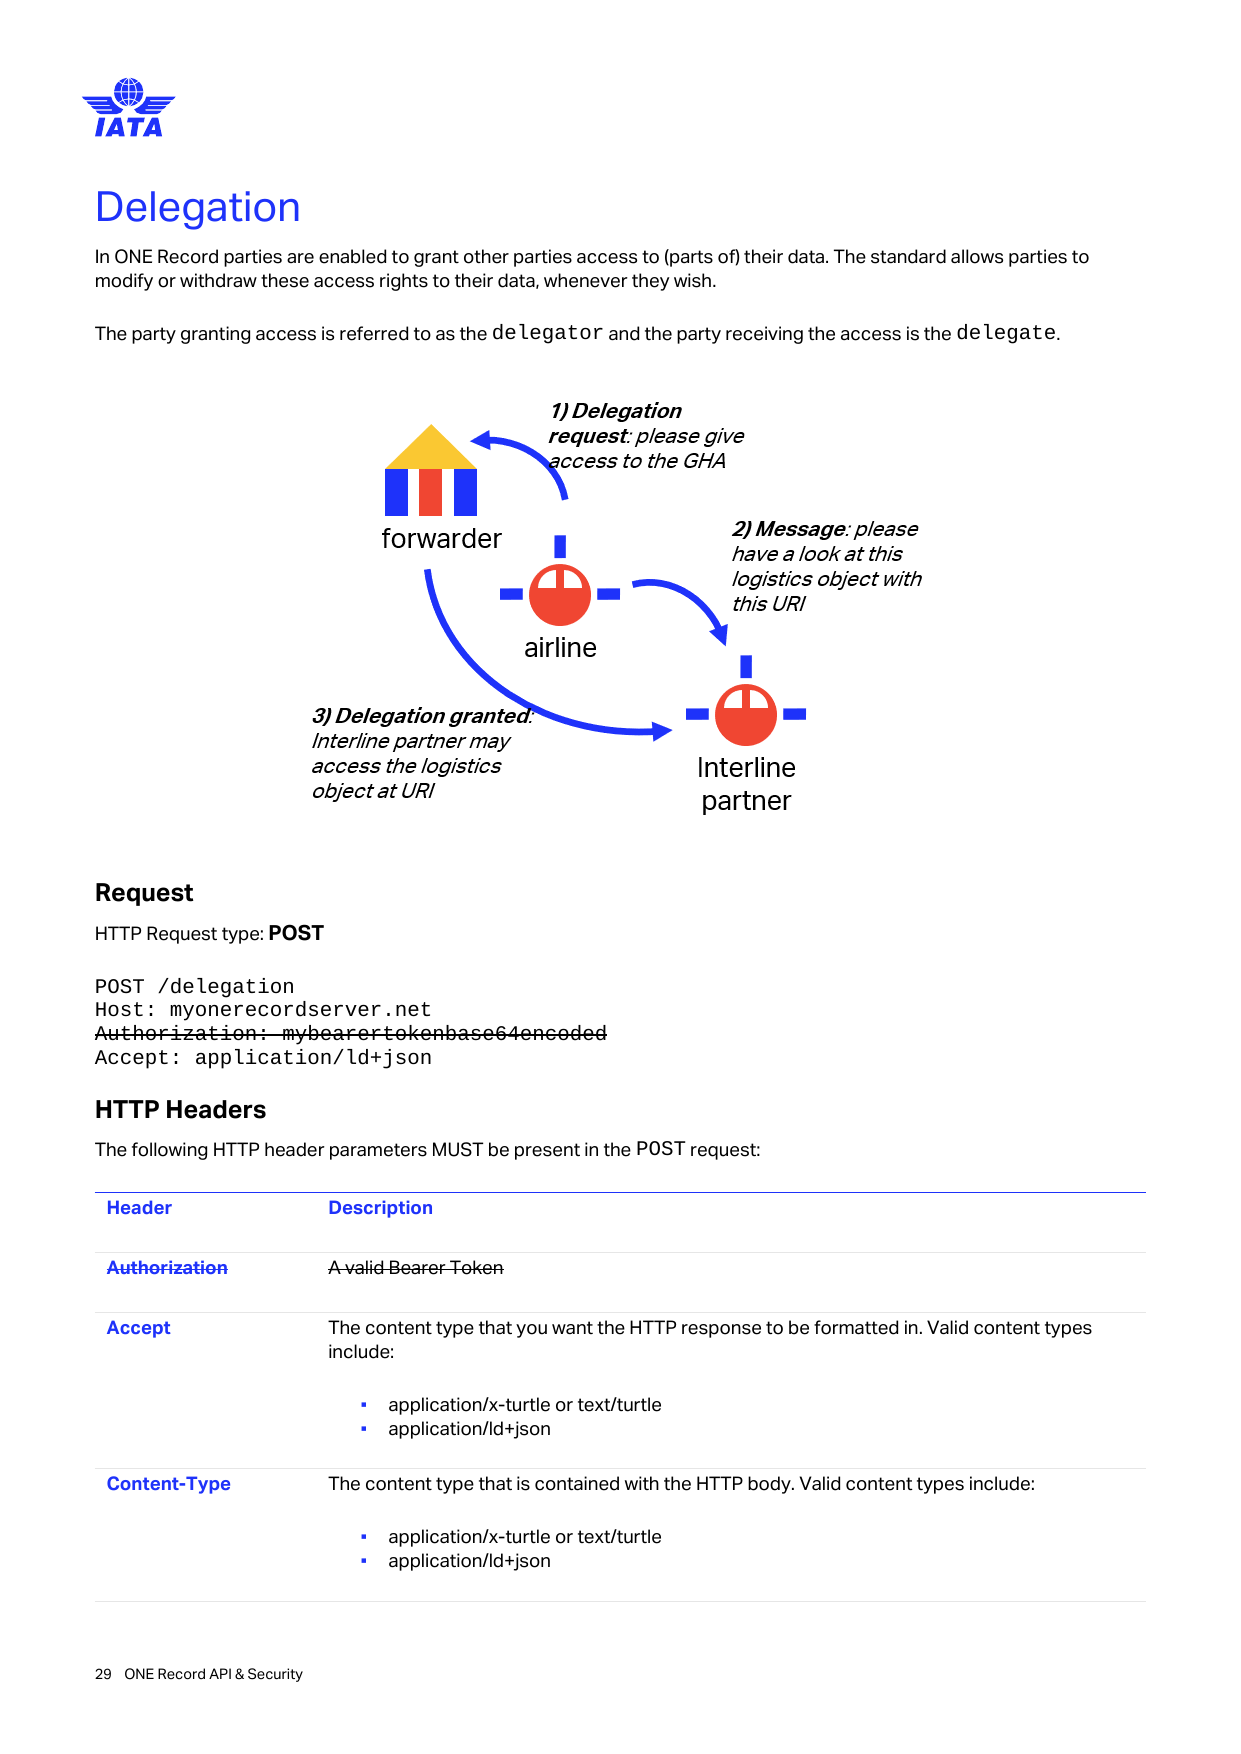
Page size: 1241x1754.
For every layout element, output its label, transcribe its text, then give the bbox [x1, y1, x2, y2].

text Accept: application/ld+json [94, 1047, 1146, 1070]
table_cell Authorization [95, 1253, 316, 1312]
text The party granting access is referred to as the delegator and the party receiving the access is the delegate. [94, 322, 1146, 347]
text POST /delegation [94, 976, 1146, 999]
table_cell The content type that is contained with the HTTP body. Valid content types include: application/x-turtle or text/turtle application/ld+json [316, 1469, 1146, 1601]
picture [291, 375, 950, 847]
text The following HTTP header parameters MUST be present in the POST request: [94, 1138, 1146, 1163]
table_header Header [95, 1193, 316, 1252]
subtitle Delegation [94, 180, 1146, 232]
table_cell A valid Bearer Token [316, 1253, 1146, 1312]
table_cell Content-Type [95, 1469, 316, 1601]
table_header Description [316, 1193, 1146, 1252]
text Host: myonerecordserver.net [94, 999, 1146, 1023]
subtitle Request [94, 876, 1146, 907]
table_cell The content type that you want the HTTP response to be formatted in. Valid content types include: application/x-turtle or text/turtle application/ld+json [316, 1313, 1146, 1468]
text In ONE Record parties are enabled to grant other parties access to (parts of) their data. The standard allows parties to modify or withdraw these access rights to their data, whenever they wish. [94, 245, 1146, 293]
text Authorization: mybearertokenbase64encoded [94, 1023, 1146, 1047]
table_cell Accept [95, 1313, 316, 1468]
subtitle HTTP Headers [94, 1094, 1146, 1125]
text HTTP Request type: POST [94, 920, 1146, 947]
